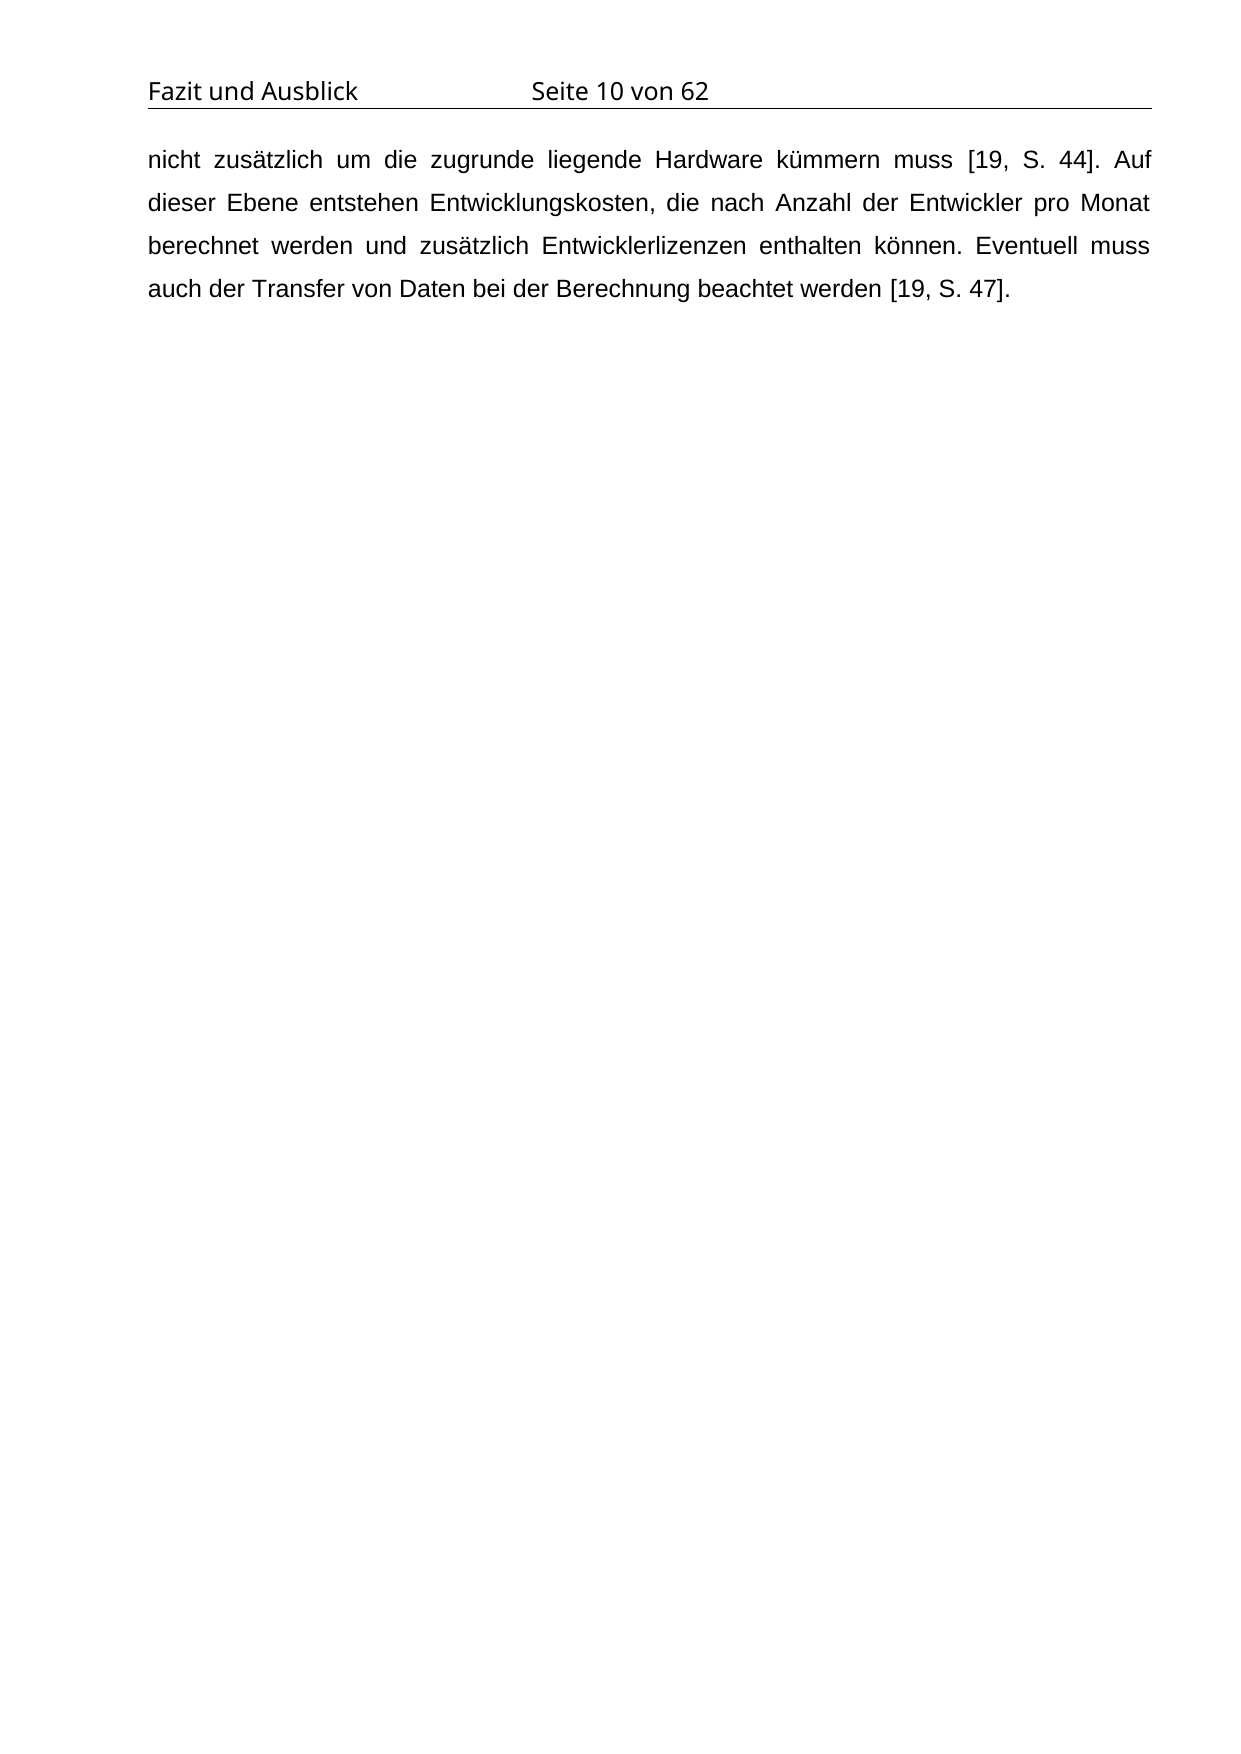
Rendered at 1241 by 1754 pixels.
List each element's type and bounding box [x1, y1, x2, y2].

text [148, 145, 1152, 303]
